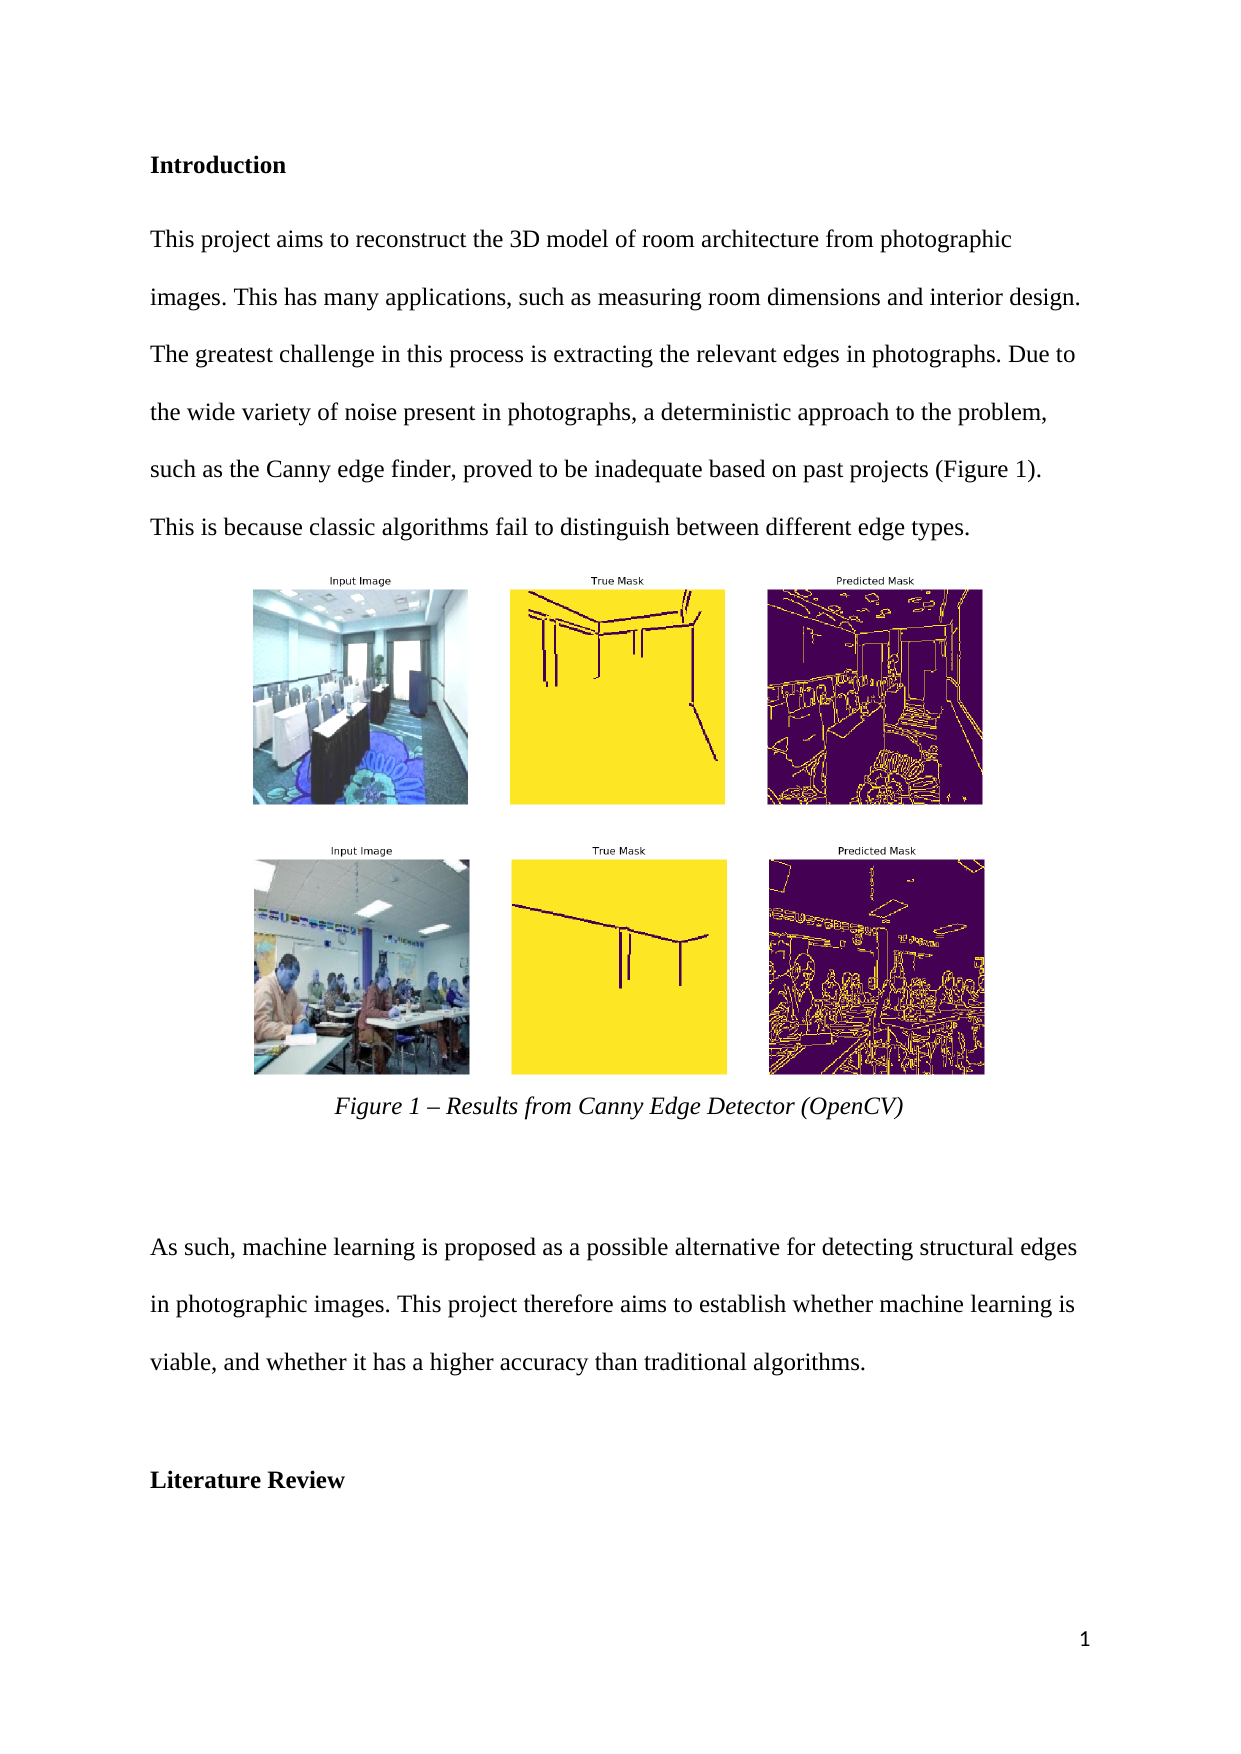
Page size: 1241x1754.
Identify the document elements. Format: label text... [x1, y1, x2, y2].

picture [244, 568, 997, 818]
text This project aims to reconstruct the 3D model of room architecture from photographic images. This has many applications, such as measuring room dimensions and interior design. The greatest challenge in this process is extracting the relevant edges in photographs. Due to the wide variety of noise present in photographs, a deterministic approach to the problem, such as the Canny edge finder, proved to be inadequate based on past projects (Figure 1). This is because classic algorithms fail to distinguish between different edge types. [150, 224, 1090, 540]
text Introduction [150, 150, 1090, 179]
text Literature Review [150, 1466, 1090, 1494]
picture [243, 837, 992, 1084]
